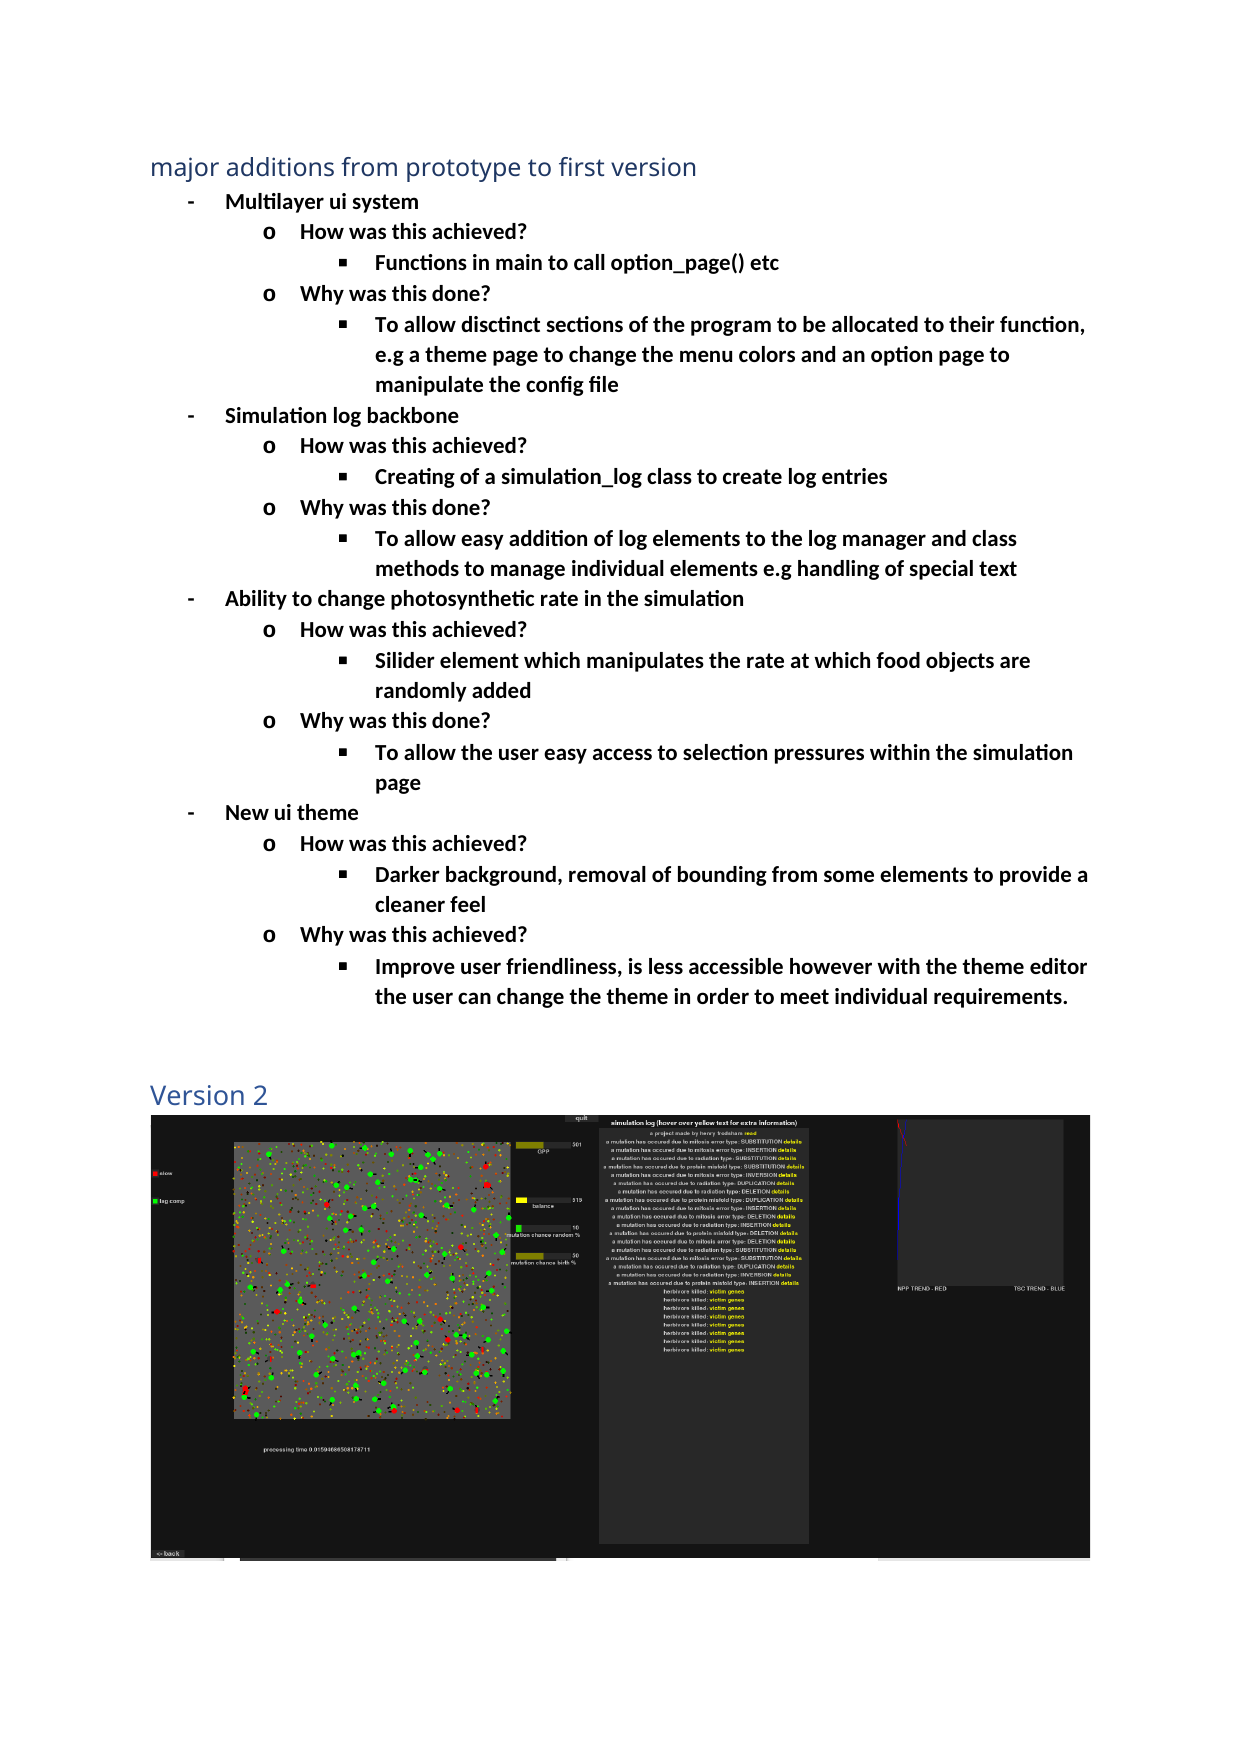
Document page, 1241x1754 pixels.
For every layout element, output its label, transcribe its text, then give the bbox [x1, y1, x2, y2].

list Why was this done? [262, 279, 1090, 308]
list Improve user friendliness, is less accessible however with the theme editor the user can change the theme in order to meet individual requirements. [337, 952, 1090, 1010]
list Simulation log backbone [187, 401, 1090, 429]
list Why was this achieved? [262, 921, 1090, 950]
list Silider element which manipulates the rate at which food objects are randomly added [337, 646, 1090, 704]
list How was this achieved? [262, 829, 1090, 858]
list How was this achieved? [262, 431, 1090, 460]
list How was this achieved? [262, 217, 1090, 246]
picture [150, 1115, 1091, 1561]
list Multilayer ui system [187, 187, 1090, 215]
list Functions in main to call option_page() etc [337, 248, 1090, 276]
list Creating of a simulation_log class to create log entries [337, 462, 1090, 490]
list Why was this done? [262, 707, 1090, 736]
subtitle major additions from prototype to first version [150, 150, 1090, 184]
subtitle Version 2 [150, 1076, 1090, 1113]
list New ui theme [187, 798, 1090, 826]
list To allow the user easy access to selection pressures within the simulation page [337, 738, 1090, 796]
list Why was this done? [262, 493, 1090, 522]
list How was this achieved? [262, 615, 1090, 644]
list To allow easy addition of log elements to the log manager and class methods to manage individual elements e.g handling of special text [337, 524, 1090, 582]
list Ability to change photosynthetic rate in the simulation [187, 584, 1090, 612]
list Darker background, removal of bounding from some elements to provide a cleaner feel [337, 860, 1090, 918]
list To allow disctinct sections of the program to be allocated to their function, e.g a theme page to change the menu colors and an option page to manipulate the config file [337, 310, 1090, 398]
